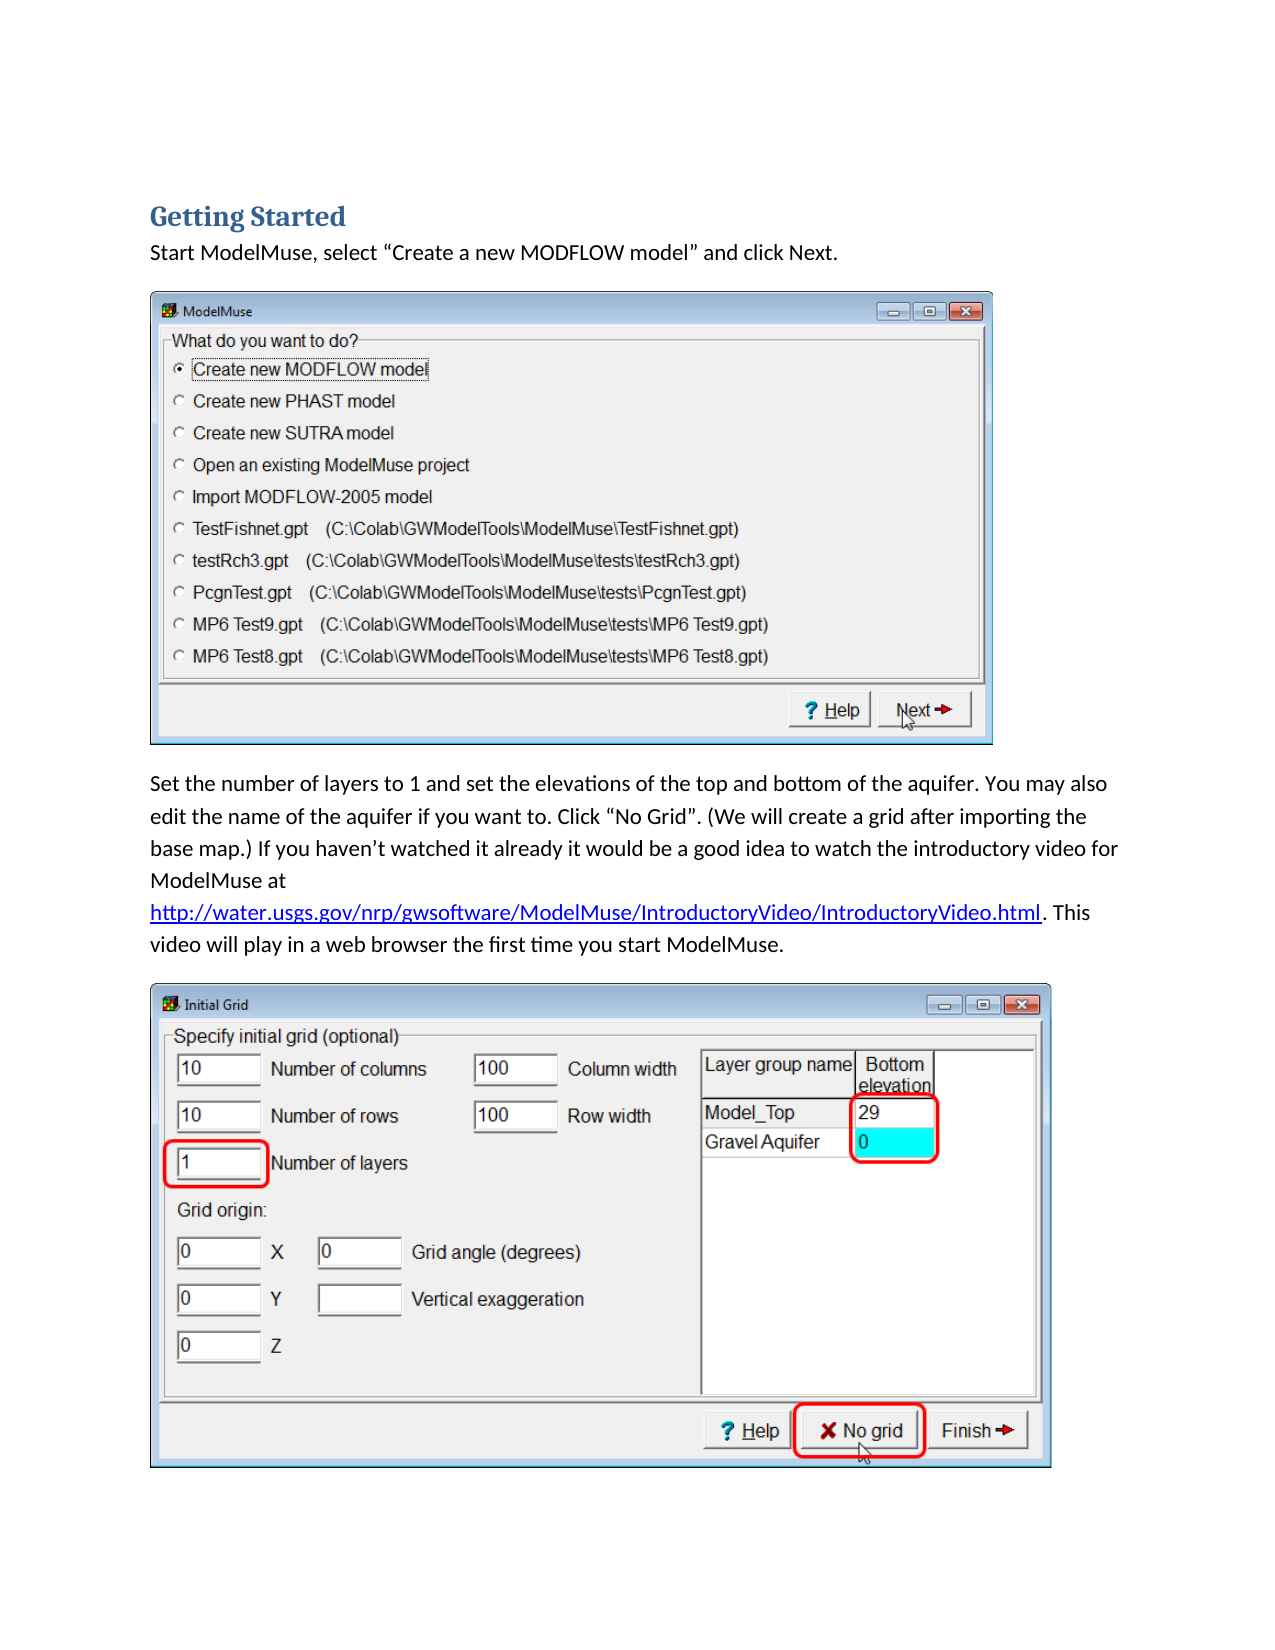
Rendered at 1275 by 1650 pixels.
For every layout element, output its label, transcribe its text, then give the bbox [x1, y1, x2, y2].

text Set the number of layers to 1 and set the elevations of the top and bottom of the aquifer. You may also edit the name of the aquifer if you want to. Click “No Grid”. (We will create a grid after importing the base map.) If you haven’t watched it already it would be a good idea to watch the introductory video for ModelMuse at http://water.usgs.gov/nrp/gwsoftware/ModelMuse/IntroductoryVideo/IntroductoryVideo.html. This video will play in a web browser the first time you start ModelMuse. [150, 769, 1125, 958]
picture [150, 291, 993, 745]
text Start ModelMuse, select “Create a new MODFLOW model” and click Next. [150, 238, 1125, 267]
subtitle Getting Started [150, 200, 1125, 233]
picture [150, 983, 1052, 1468]
